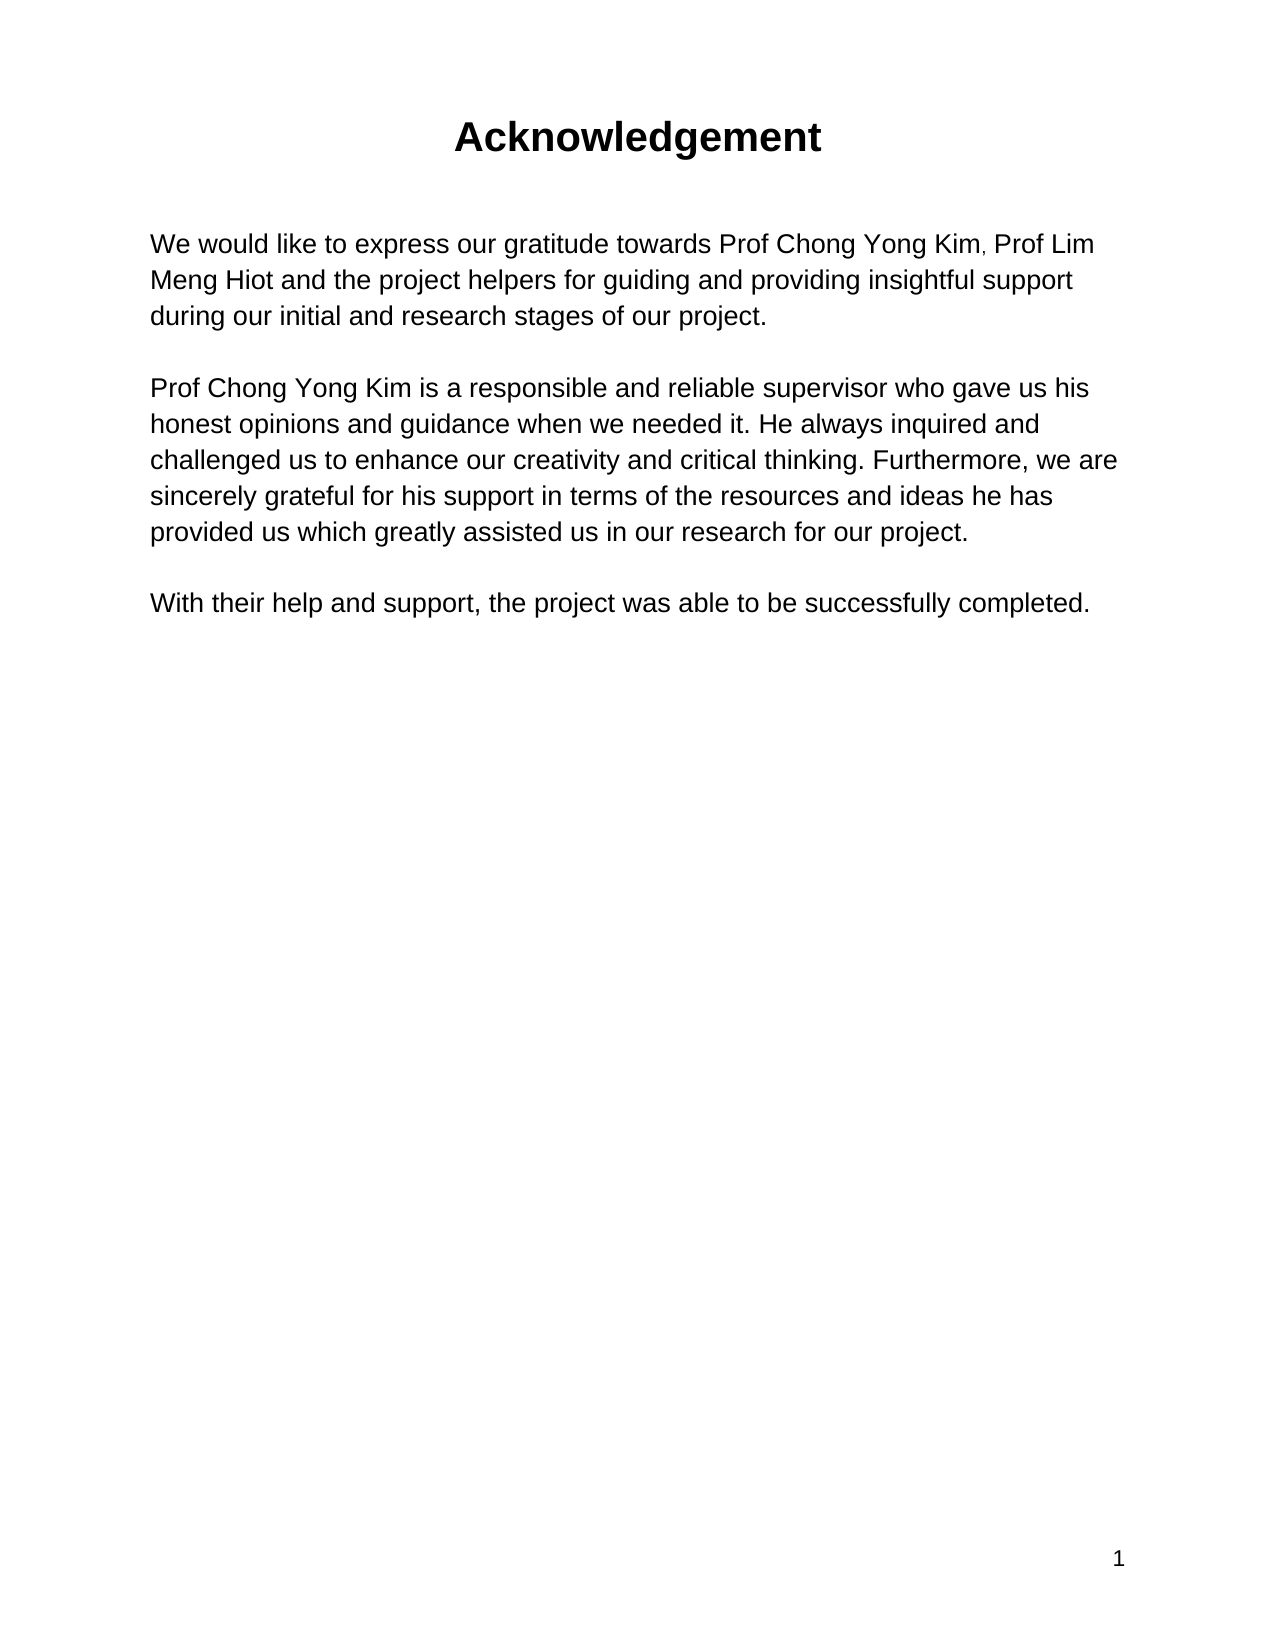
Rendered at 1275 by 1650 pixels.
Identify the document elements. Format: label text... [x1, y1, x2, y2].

subtitle Acknowledgement [150, 112, 1125, 160]
text Prof Chong Yong Kim is a responsible and reliable supervisor who gave us his honest opinions and guidance when we needed it. He always inquired and challenged us to enhance our creativity and critical thinking. Furthermore, we are sincerely grateful for his support in terms of the resources and ideas he has provided us which greatly assisted us in our research for our project. [150, 372, 1125, 547]
text With their help and support, the project was able to be successfully completed. [150, 587, 1125, 619]
text We would like to express our gratitude towards Prof Chong Yong Kim, Prof Lim Meng Hiot and the project helpers for guiding and providing insightful support during our initial and research stages of our project. [150, 228, 1125, 331]
